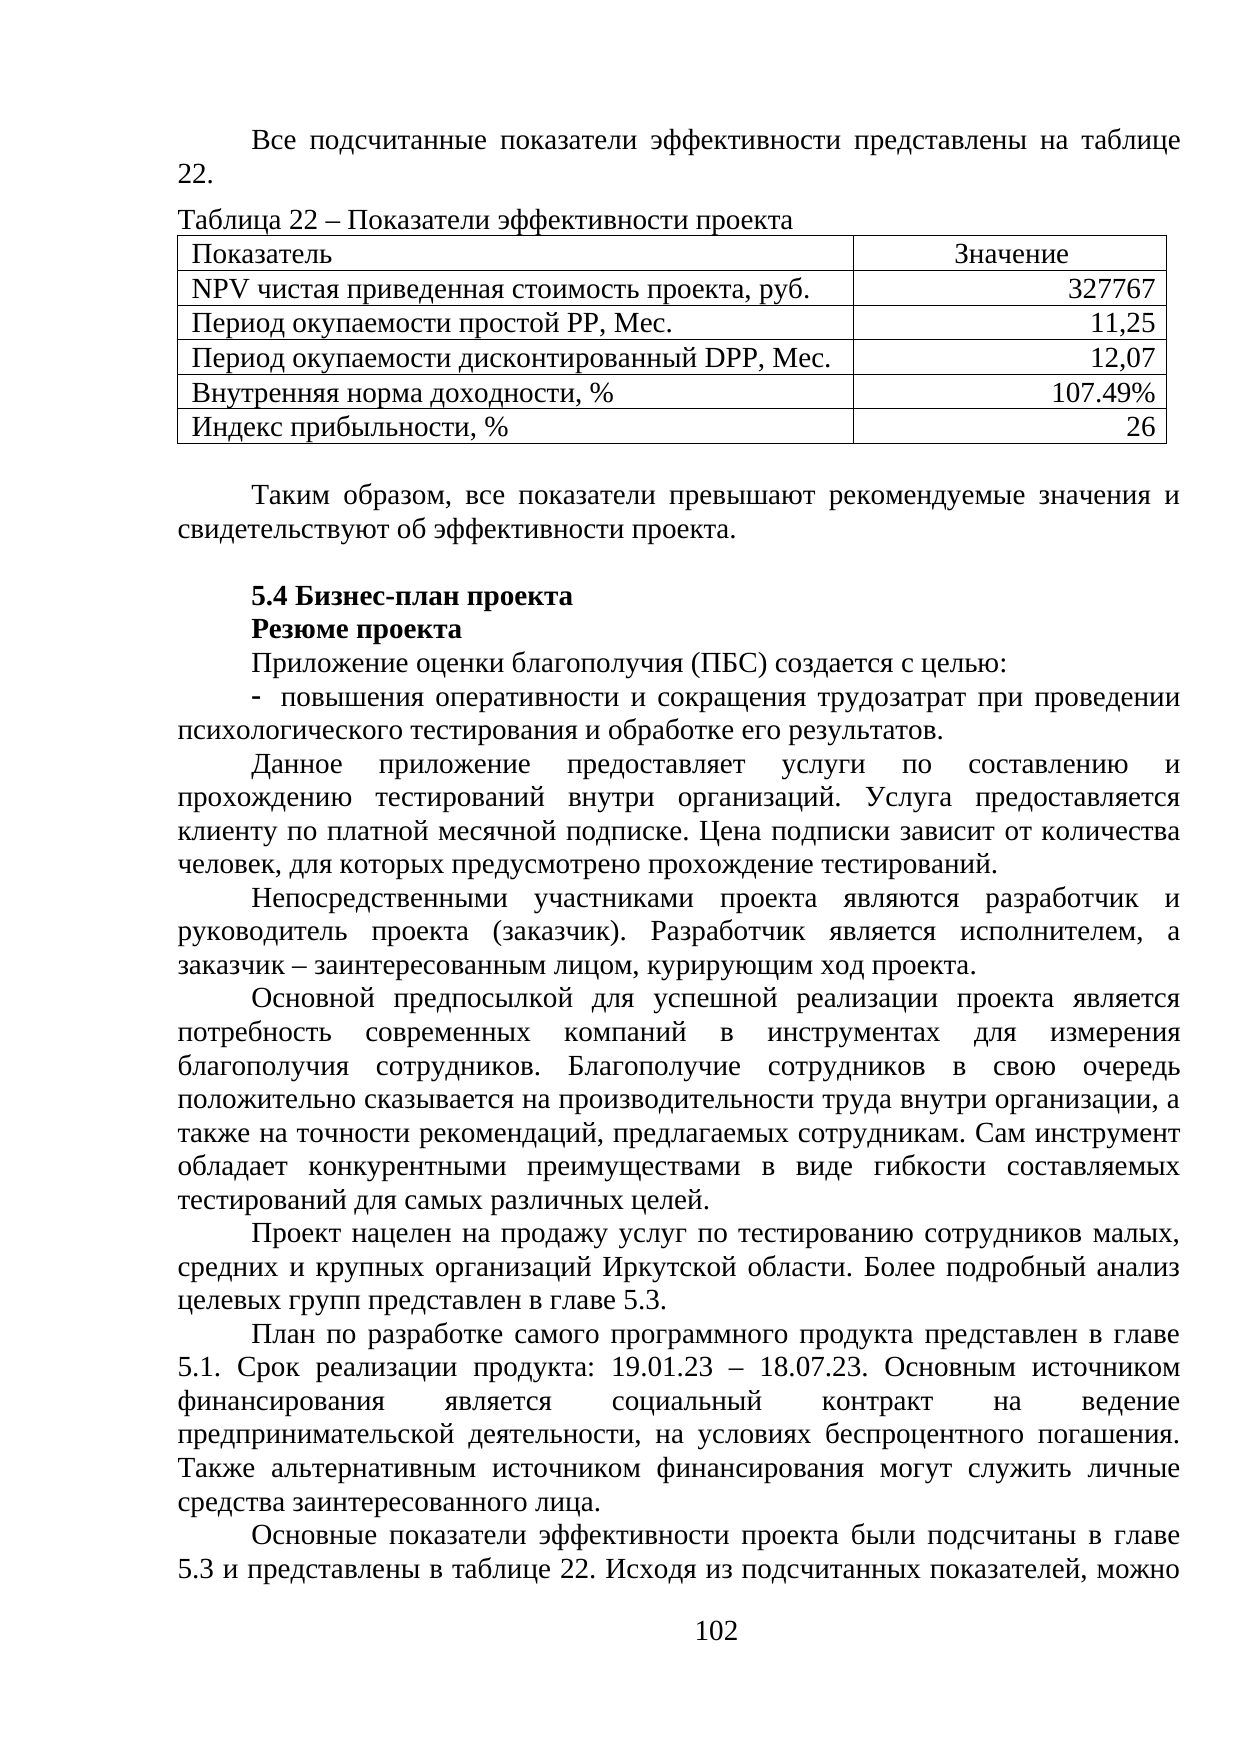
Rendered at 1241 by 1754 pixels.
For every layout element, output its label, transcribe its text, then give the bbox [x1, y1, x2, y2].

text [177, 1517, 1181, 1584]
text Проект нацелен на продажу услуг по тестированию сотрудников малых, средних и крупных организаций Иркутской области. Более подробный анализ целевых групп представлен в главе 5.3. [177, 1215, 1181, 1316]
text 5.4 Бизнес-план проекта [177, 578, 1181, 612]
text Таким образом, все показатели превышают рекомендуемые значения и свидетельствуют об эффективности проекта. [177, 477, 1181, 544]
text План по разработке самого программного продукта представлен в главе 5.1. Срок реализации продукта: 19.01.23 – 18.07.23. Основным источником финансирования является социальный контракт на ведение предпринимательской деятельности, на условиях беспроцентного погашения. Также альтернативным источником финансирования могут служить личные средства заинтересованного лица. [177, 1316, 1181, 1517]
table_cell 327767 [854, 271, 1166, 304]
text Данное приложение предоставляет услуги по составлению и прохождению тестирований внутри организаций. Услуга предоставляется клиенту по платной месячной подписке. Цена подписки зависит от количества человек, для которых предусмотрено прохождение тестирований. [177, 746, 1181, 880]
table_cell 11,25 [854, 306, 1166, 339]
text Все подсчитанные показатели эффективности представлены на таблице 22. [177, 122, 1181, 189]
list повышения оперативности и сокращения трудозатрат при проведении психологического тестирования и обработке его результатов. [177, 679, 1181, 746]
table_cell 107.49% [854, 375, 1166, 408]
table_cell Внутренняя норма доходности, % [178, 375, 853, 408]
table_cell Индекс прибыльности, % [178, 409, 853, 443]
table_cell 12,07 [854, 340, 1166, 374]
table_cell Период окупаемости дисконтированный DPP, Мес. [178, 340, 853, 374]
table_cell Период окупаемости простой PP, Мес. [178, 306, 853, 339]
table_cell NPV чистая приведенная стоимость проекта, руб. [178, 271, 853, 304]
table_header Значение [854, 236, 1166, 270]
text Основной предпосылкой для успешной реализации проекта является потребность современных компаний в инструментах для измерения благополучия сотрудников. Благополучие сотрудников в свою очередь положительно сказывается на производительности труда внутри организации, а также на точности рекомендаций, предлагаемых сотрудникам. Сам инструмент обладает конкурентными преимуществами в виде гибкости составляемых тестирований для самых различных целей. [177, 981, 1181, 1215]
text Резюме проекта [177, 612, 1181, 645]
table_cell 26 [854, 409, 1166, 443]
text Таблица 22 – Показатели эффективности проекта [177, 202, 1181, 235]
text Приложение оценки благополучия (ПБС) создается с целью: [177, 645, 1181, 679]
text Непосредственными участниками проекта являются разработчик и руководитель проекта (заказчик). Разработчик является исполнителем, а заказчик – заинтересованным лицом, курирующим ход проекта. [177, 880, 1181, 981]
table_header Показатель [178, 236, 853, 270]
